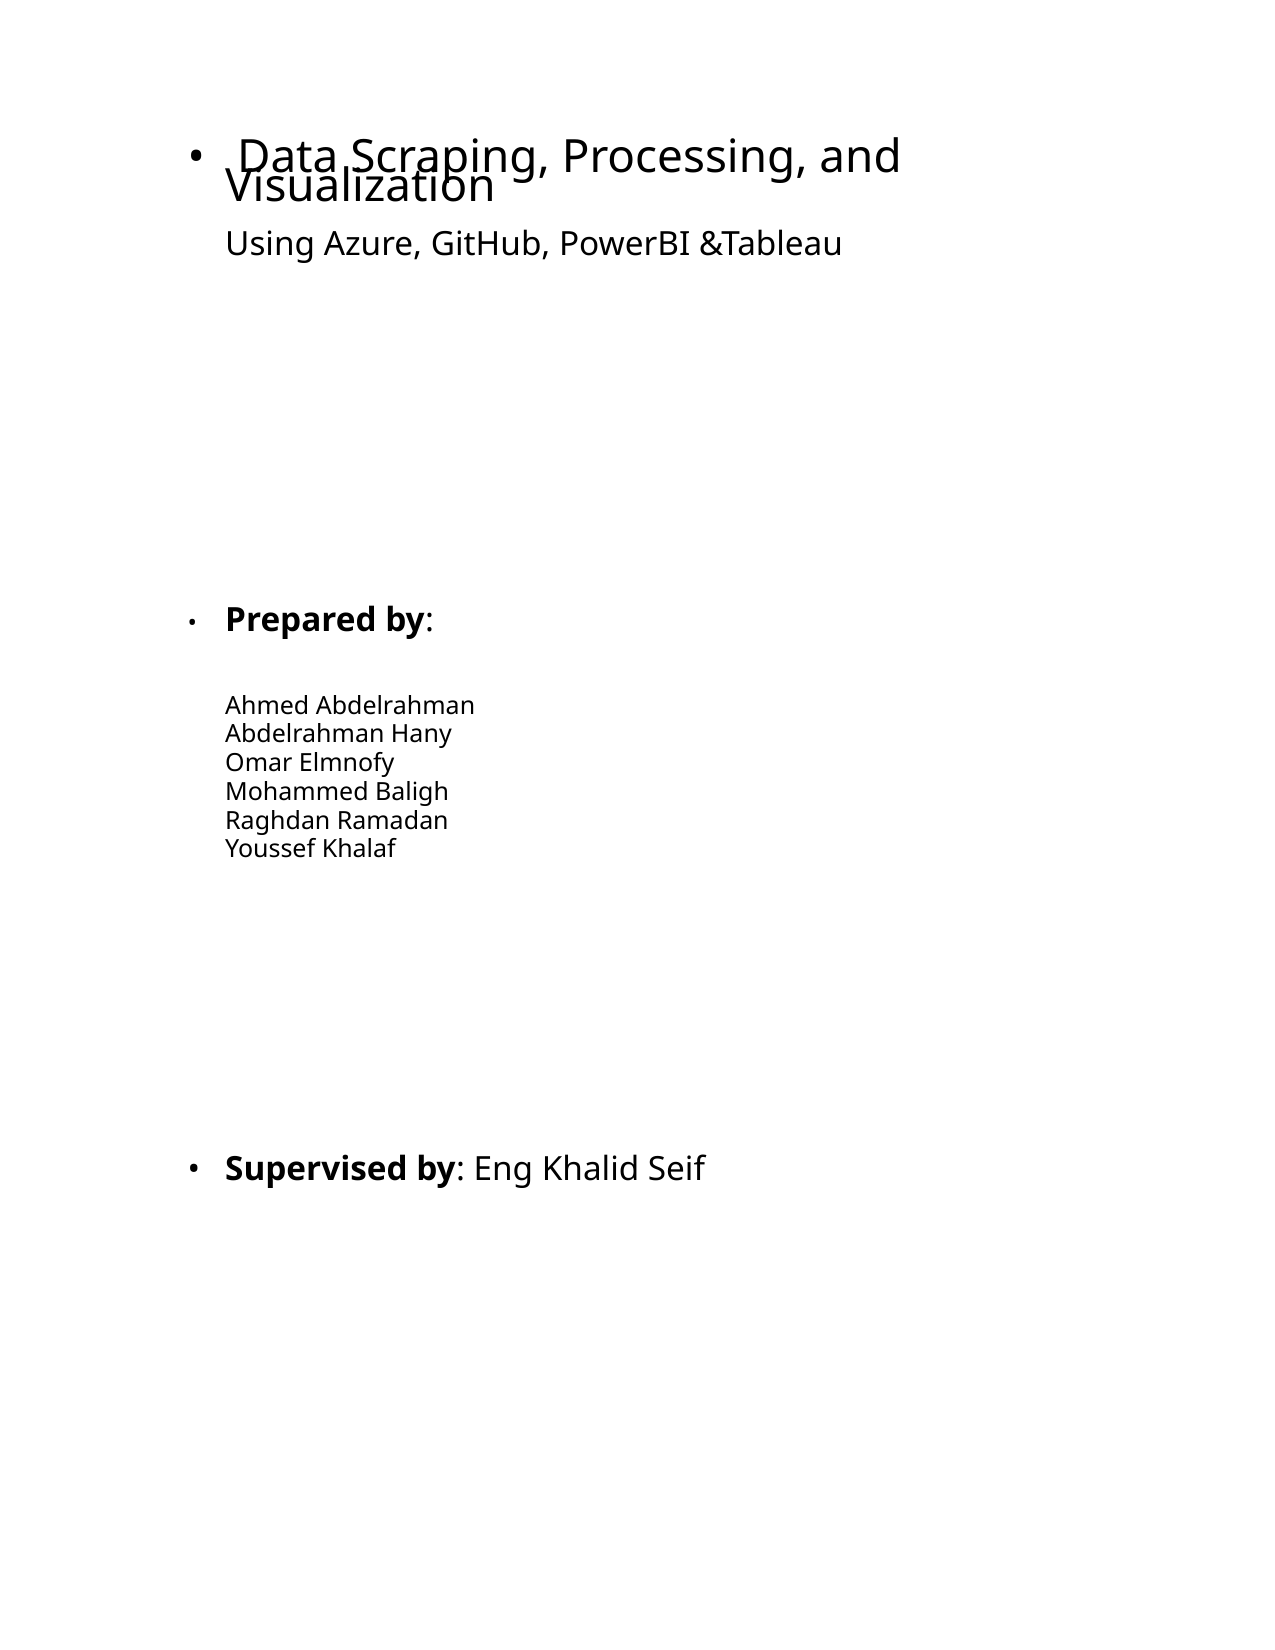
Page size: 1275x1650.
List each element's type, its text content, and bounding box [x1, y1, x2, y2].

list Supervised by: Eng Khalid Seif [187, 1157, 1125, 1186]
list Prepared by: [187, 609, 1125, 637]
list Data Scraping, Processing, and Visualization [187, 150, 1125, 207]
text Using Azure, GitHub, PowerBI &Tableau [225, 232, 1125, 261]
text Ahmed Abdelrahman Abdelrahman Hany Omar Elmnofy Mohammed Baligh Raghdan Ramadan Youssef Khalaf [225, 662, 1125, 864]
